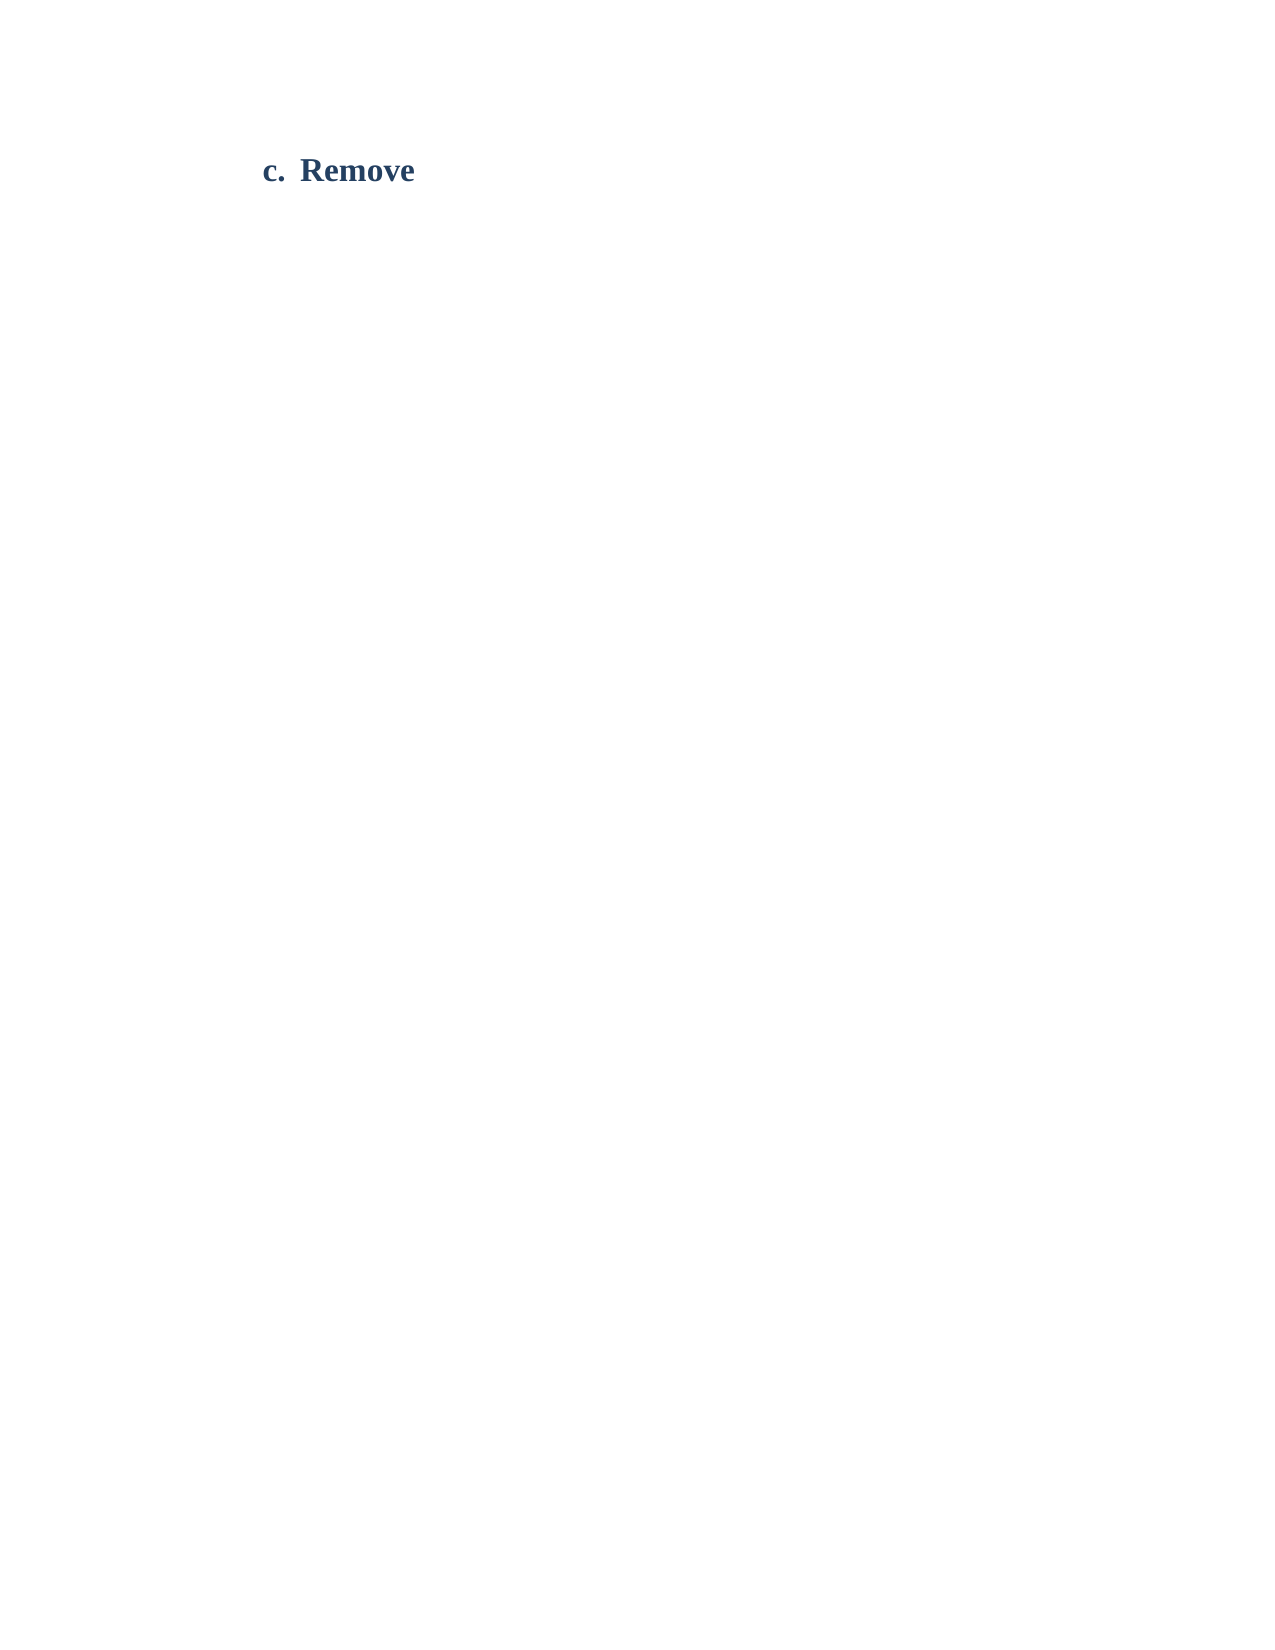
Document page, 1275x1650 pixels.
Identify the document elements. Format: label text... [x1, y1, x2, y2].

list Remove [262, 150, 1125, 188]
